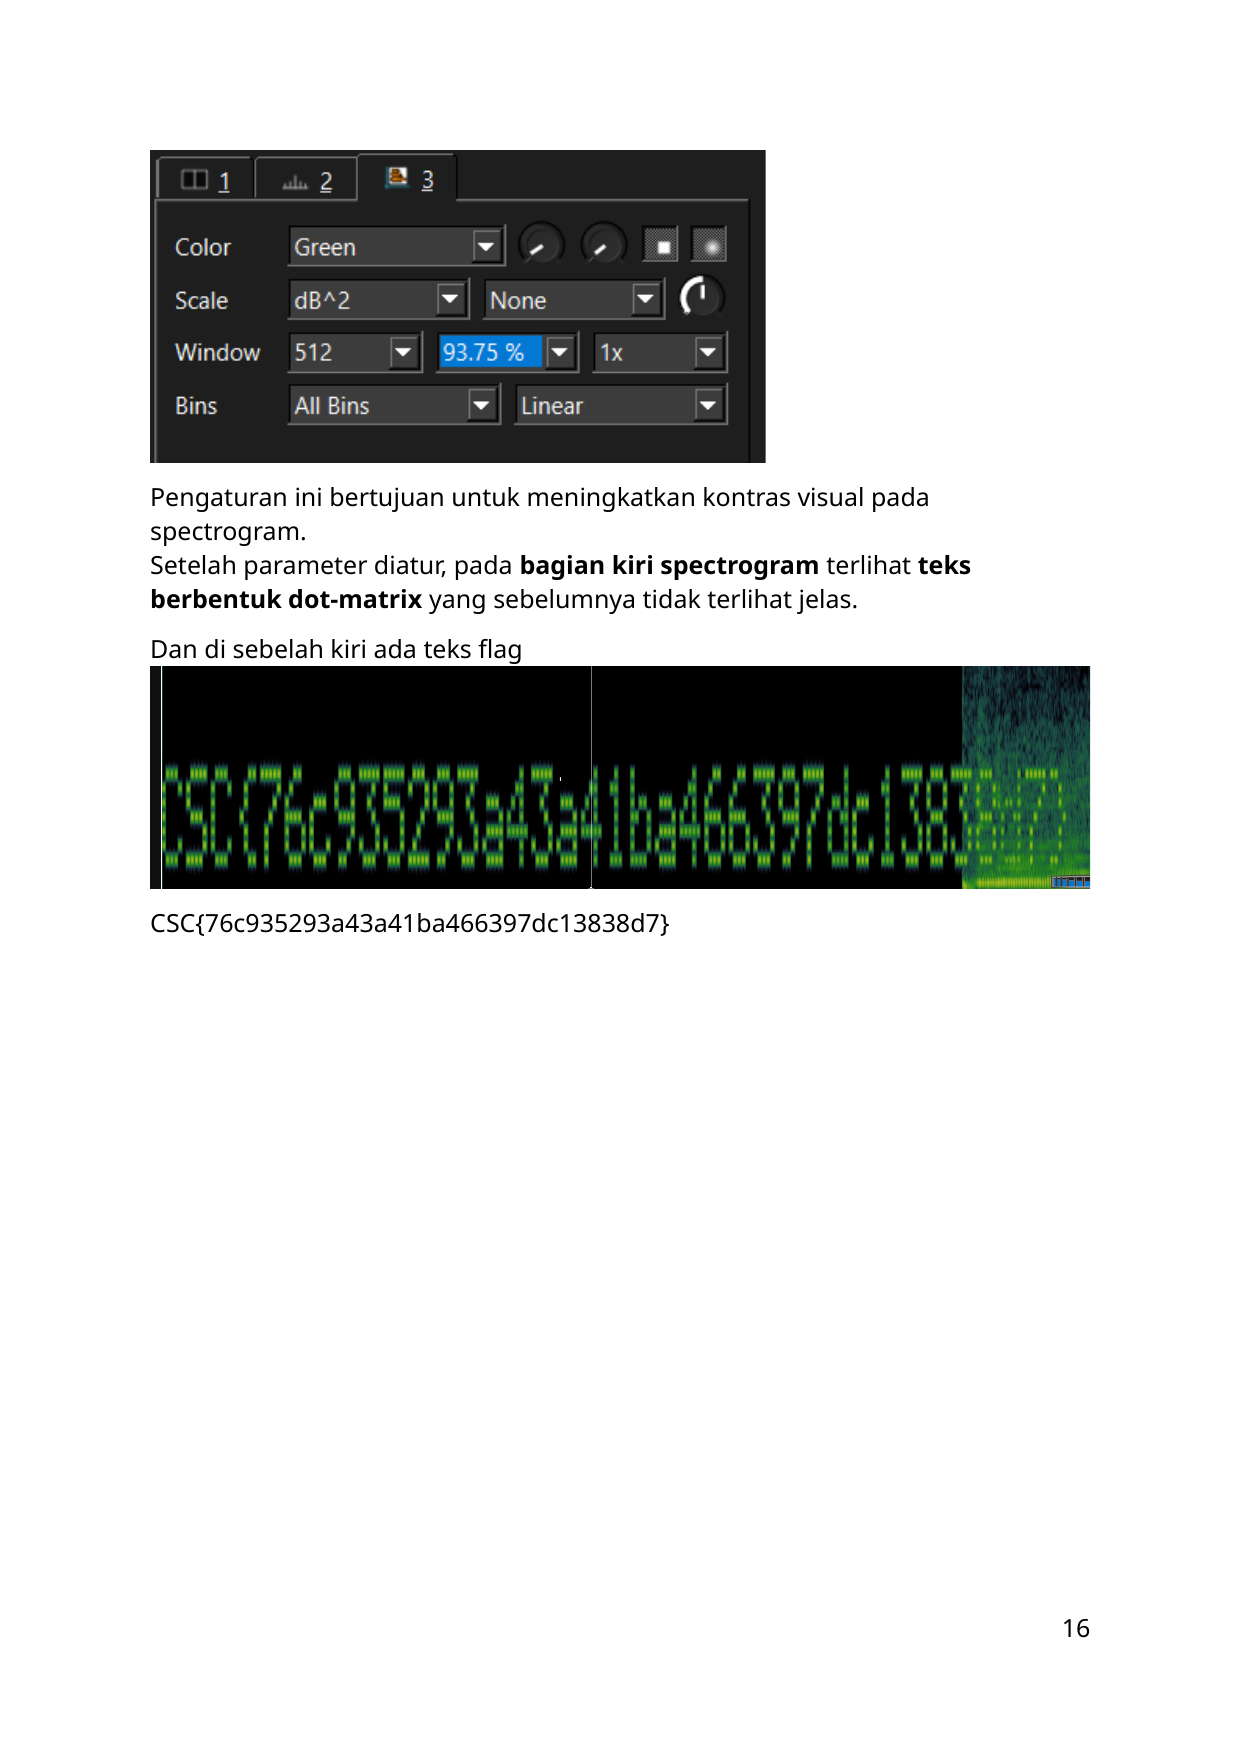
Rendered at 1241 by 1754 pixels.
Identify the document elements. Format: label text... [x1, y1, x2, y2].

text CSC{76c935293a43a41ba466397dc13838d7} [150, 905, 1090, 939]
picture [150, 150, 766, 463]
text Dan di sebelah kiri ada teks flag [150, 632, 1090, 666]
text Pengaturan ini bertujuan untuk meningkatkan kontras visual pada spectrogram. Setelah parameter diatur, pada bagian kiri spectrogram terlihat teks berbentuk dot-matrix yang sebelumnya tidak terlihat jelas. [150, 479, 1090, 615]
picture [150, 666, 1091, 889]
